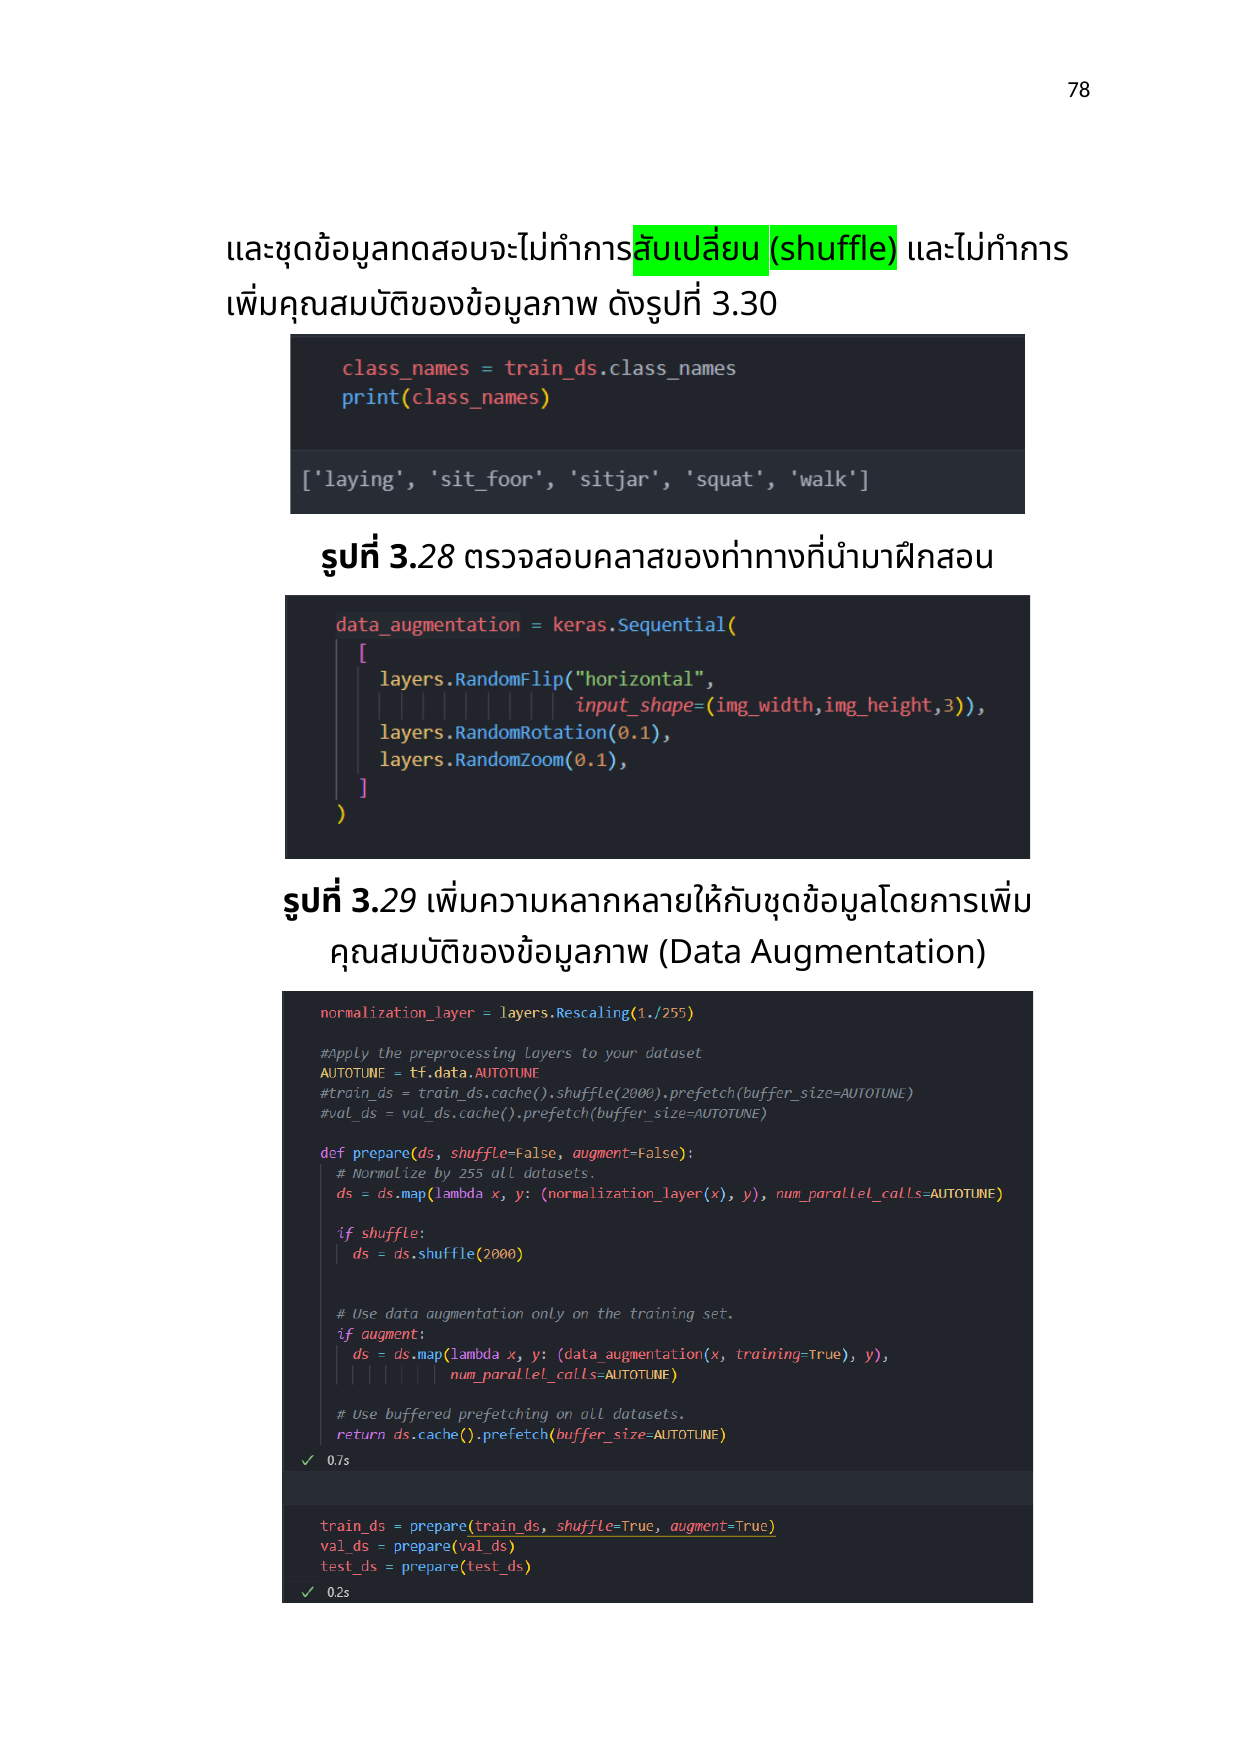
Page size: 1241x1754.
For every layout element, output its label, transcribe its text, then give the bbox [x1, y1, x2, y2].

text รูปที่ 3.28 ตรวจสอบคลาสของท่าทางที่นำมาฝึกสอน [225, 533, 1090, 583]
picture [285, 595, 1031, 859]
picture [282, 991, 1034, 1603]
picture [290, 334, 1025, 514]
text รูปที่ 3.29 เพิ่มความหลากหลายให้กับชุดข้อมูลโดยการเพิ่มคุณสมบัติของข้อมูลภาพ (Data Augmentation) [225, 877, 1090, 978]
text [225, 225, 1090, 330]
